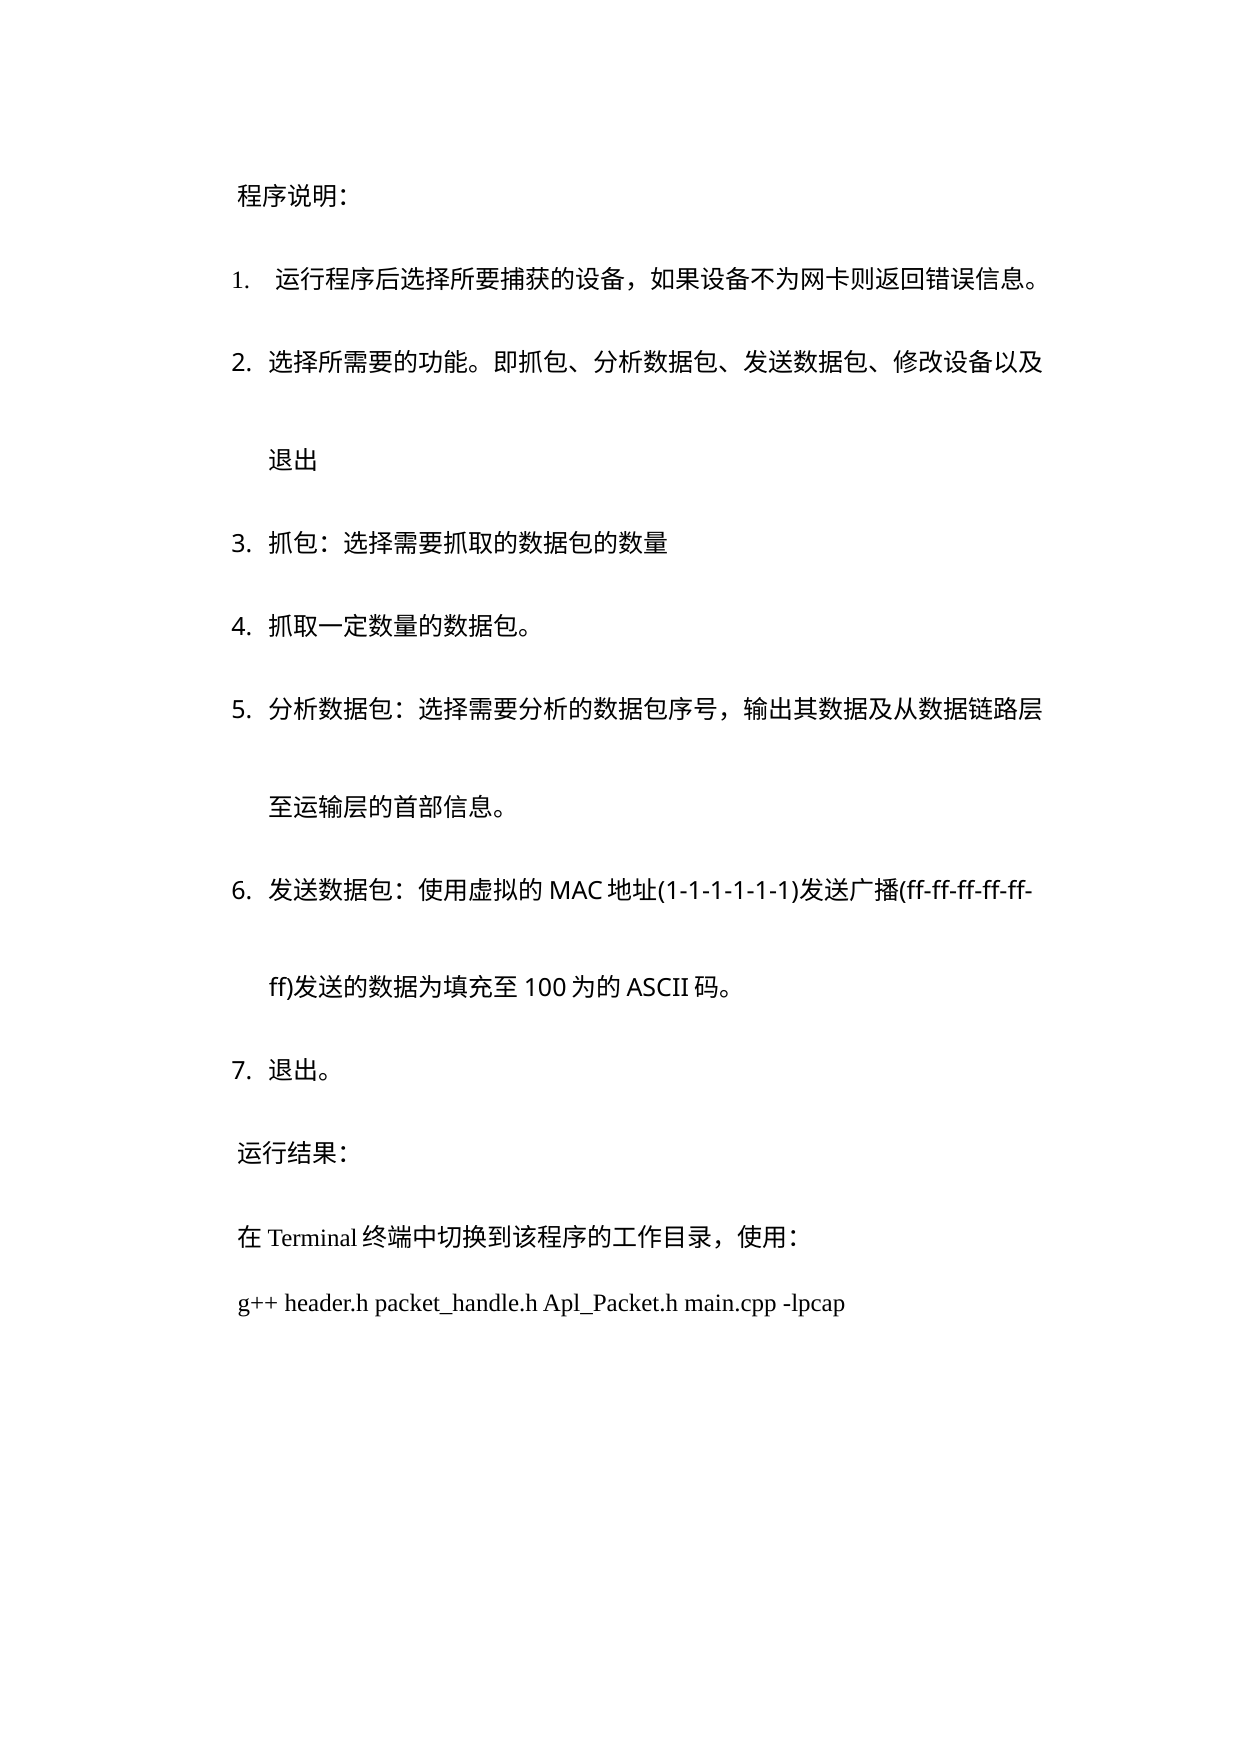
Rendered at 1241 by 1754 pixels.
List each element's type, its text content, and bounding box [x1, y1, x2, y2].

text 1. 运行程序后选择所要捕获的设备，如果设备不为网卡则返回错误信息。 [187, 245, 1053, 310]
list 分析数据包：选择需要分析的数据包序号，输出其数据及从数据链路层至运输层的首部信息。 [231, 675, 1053, 838]
list 发送数据包：使用虚拟的MAC地址(1-1-1-1-1-1)发送广播(ff-ff-ff-ff-ff-ff)发送的数据为填充至100为的ASCII码。 [231, 856, 1053, 1018]
list 退出。 [231, 1036, 1053, 1101]
text 在Terminal终端中切换到该程序的工作目录，使用： [187, 1203, 1053, 1268]
list 抓取一定数量的数据包。 [231, 592, 1053, 657]
list 选择所需要的功能。即抓包、分析数据包、发送数据包、修改设备以及退出 [231, 328, 1053, 491]
text 运行结果： [187, 1119, 1053, 1184]
text g++ header.h packet_handle.h Apl_Packet.h main.cpp -lpcap [187, 1286, 1053, 1318]
list 抓包：选择需要抓取的数据包的数量 [231, 509, 1053, 574]
text 程序说明： [187, 162, 1053, 227]
